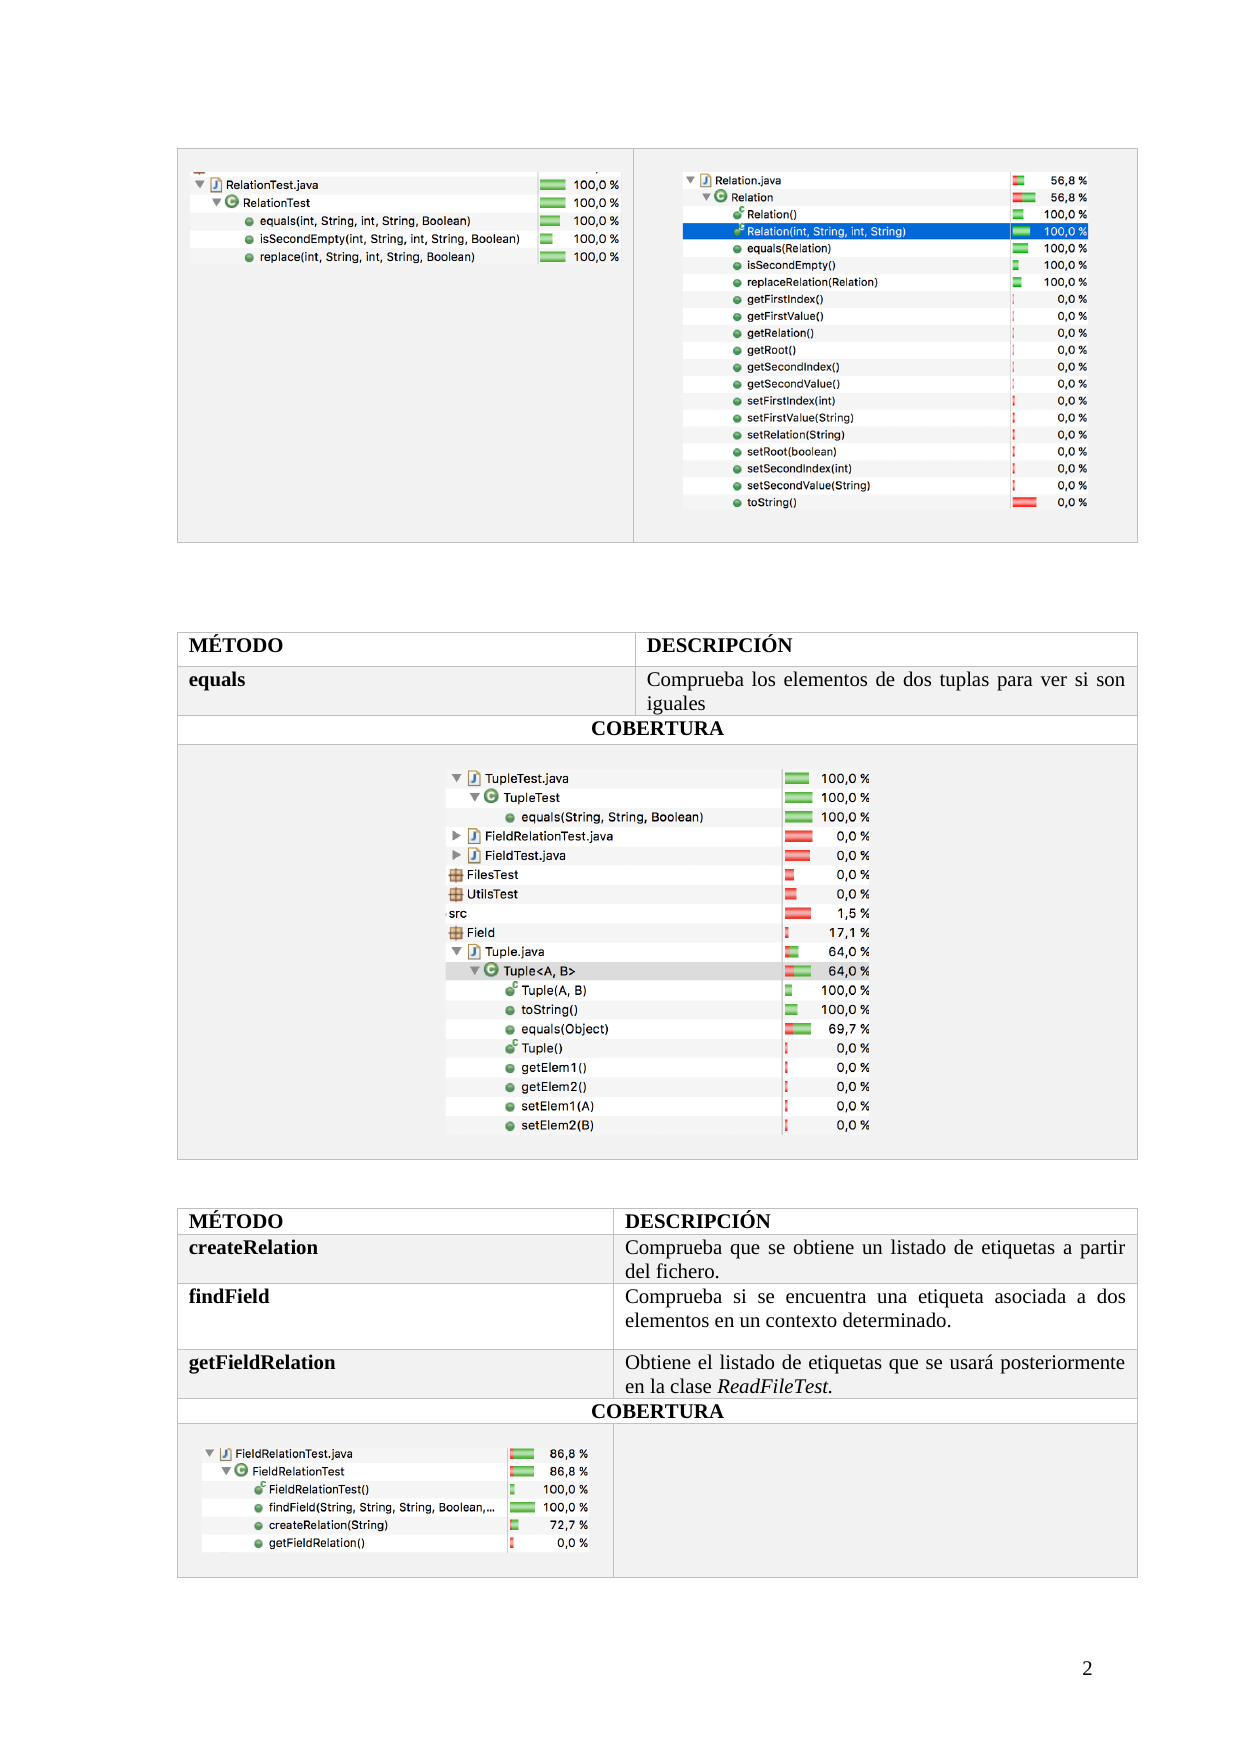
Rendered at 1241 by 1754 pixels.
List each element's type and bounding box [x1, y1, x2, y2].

table_cell [178, 1350, 613, 1398]
table_cell [614, 1284, 1137, 1349]
table_cell [178, 1399, 1137, 1423]
table_cell [636, 667, 1137, 715]
table_cell [178, 1424, 613, 1577]
table_cell [614, 1350, 1137, 1398]
picture [682, 172, 1089, 509]
table_header [614, 1209, 1137, 1234]
table_cell [178, 1235, 613, 1283]
table_cell [614, 1424, 1137, 1577]
table_cell [178, 1284, 613, 1349]
table_header [636, 633, 1137, 666]
table_header [178, 1209, 613, 1234]
table_cell [178, 667, 635, 715]
table_cell [178, 745, 1137, 1159]
table_cell [614, 1235, 1137, 1283]
table_header [178, 633, 635, 666]
picture [445, 769, 869, 1135]
table_cell [178, 149, 633, 542]
table_cell [178, 716, 1137, 744]
picture [201, 1448, 589, 1553]
table_cell [634, 149, 1137, 542]
picture [189, 172, 622, 264]
